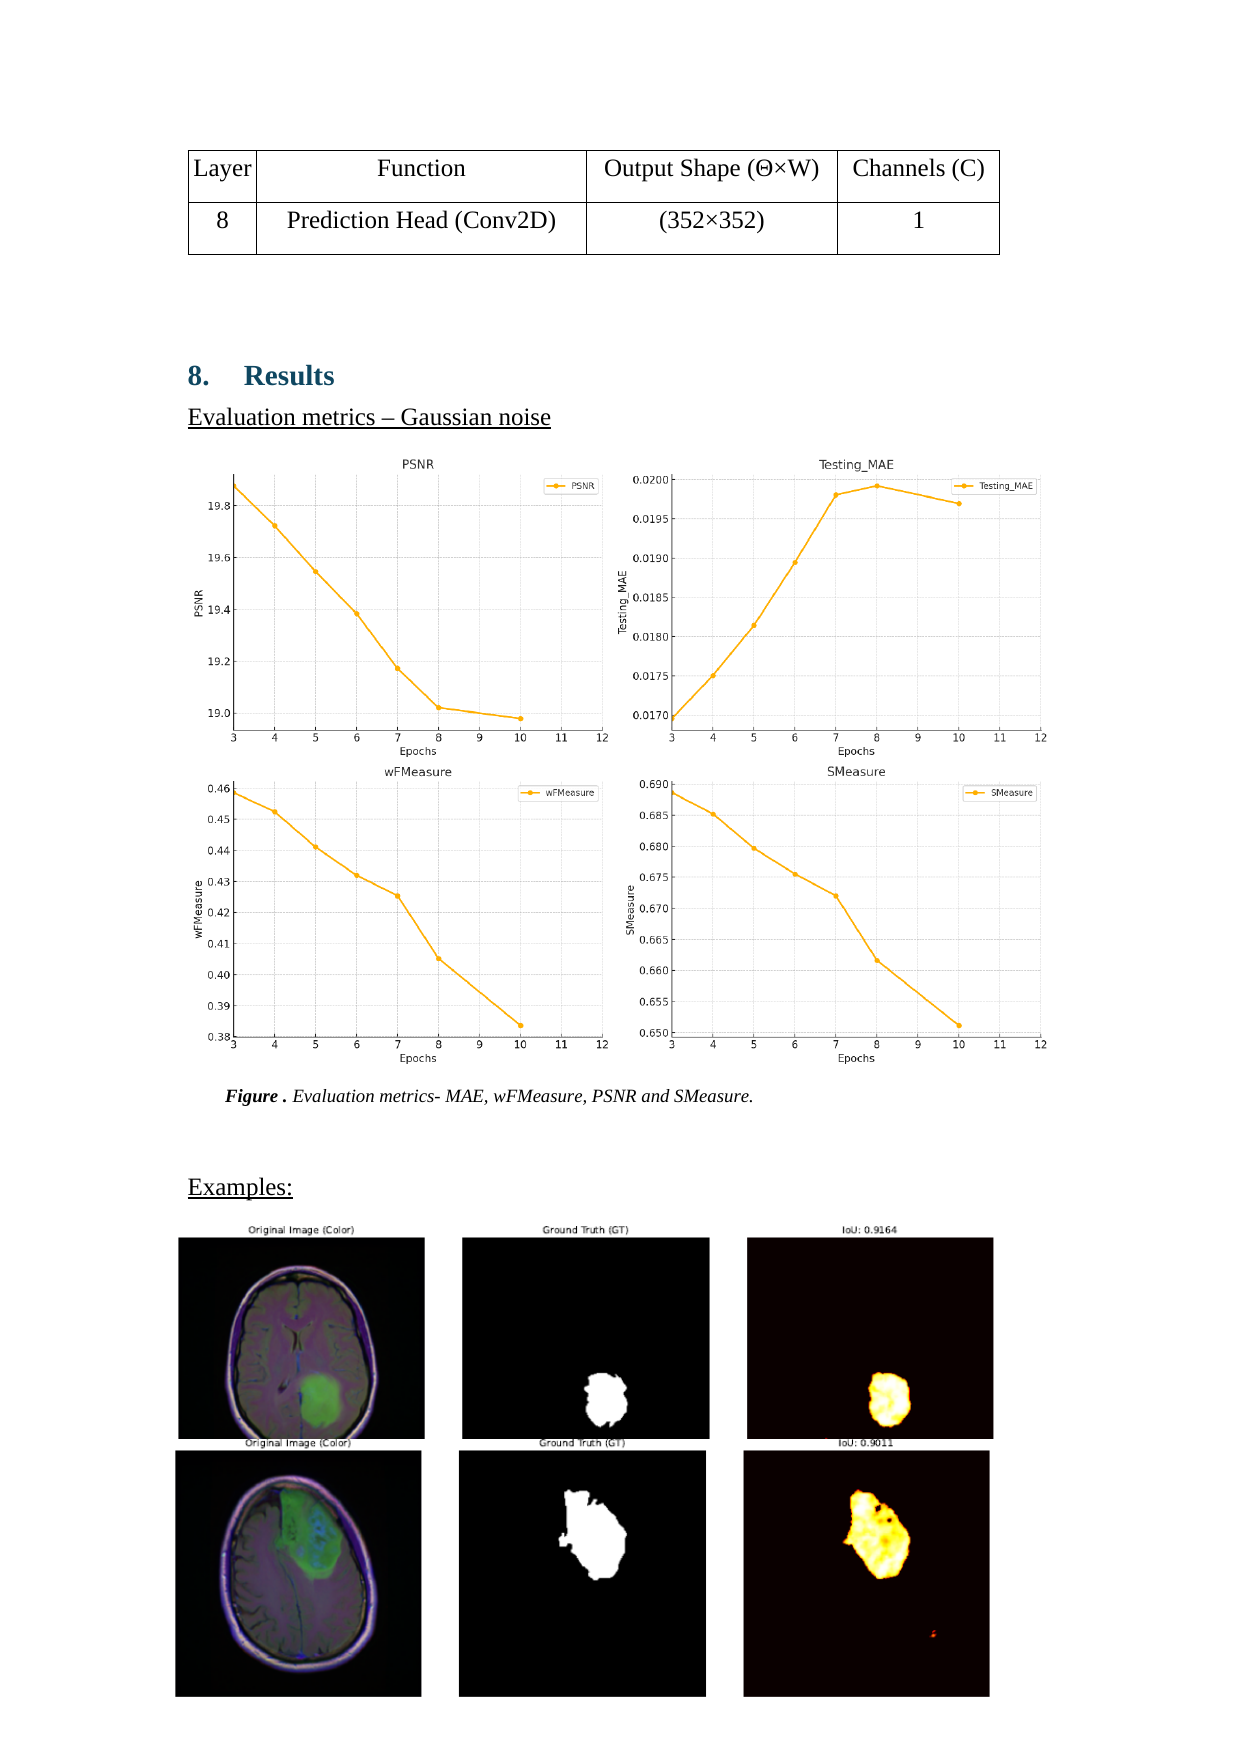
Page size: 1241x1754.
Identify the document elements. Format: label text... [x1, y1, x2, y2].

subtitle Results [187, 358, 1053, 391]
picture [166, 1225, 1007, 1700]
table_header Channels (C) [838, 151, 999, 202]
picture [187, 453, 1053, 1070]
text Evaluation metrics – Gaussian noise [187, 402, 1053, 431]
table_cell 1 [838, 203, 999, 254]
table_cell Prediction Head (Conv2D) [257, 203, 586, 254]
table_header Layer [189, 151, 256, 202]
table_header Function [257, 151, 586, 202]
text Examples: [187, 1172, 1053, 1201]
table_cell (352×352) [587, 203, 837, 254]
table_header Output Shape (Θ×W) [587, 151, 837, 202]
table_cell 8 [189, 203, 256, 254]
text Figure . Evaluation metrics- MAE, wFMeasure, PSNR and SMeasure. [225, 1061, 1053, 1106]
